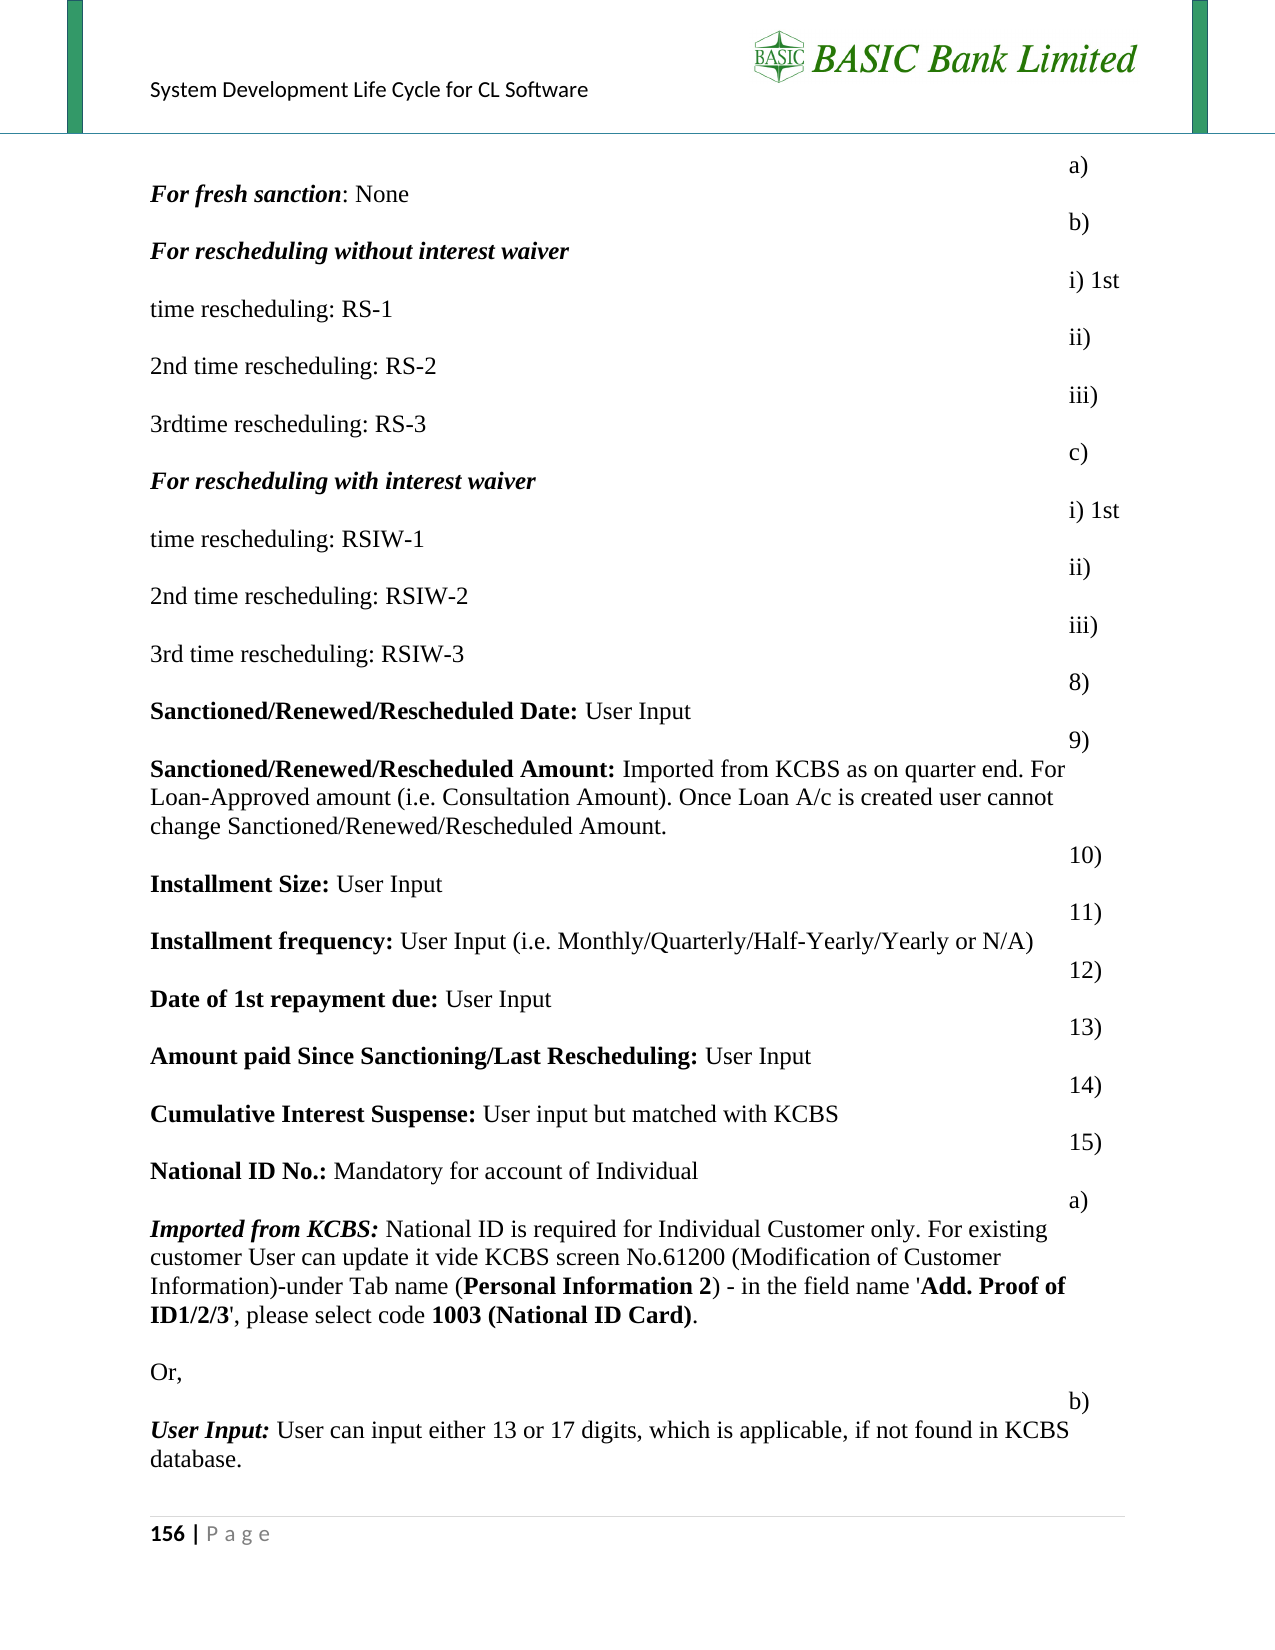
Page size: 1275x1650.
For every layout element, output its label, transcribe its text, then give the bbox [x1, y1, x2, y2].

list 8) Sanctioned/Renewed/Rescheduled Date: User Input [150, 667, 1125, 725]
list 14) Cumulative Interest Suspense: User input but matched with KCBS [150, 1070, 1125, 1127]
list 12) Date of 1st repayment due: User Input [150, 955, 1125, 1012]
list 9) Sanctioned/Renewed/Rescheduled Amount: Imported from KCBS as on quarter end. For Loan-Approved amount (i.e. Consultation Amount). Once Loan A/c is created user cannot change Sanctioned/Renewed/Rescheduled Amount. [150, 725, 1125, 840]
list a) Imported from KCBS: National ID is required for Individual Customer only. For existing customer User can update it vide KCBS screen No.61200 (Modification of Customer Information)-under Tab name (Personal Information 2) - in the field name 'Add. Proof of ID1/2/3', please select code 1003 (National ID Card). [150, 1185, 1125, 1329]
list a) For fresh sanction: None [150, 150, 1125, 207]
list i) 1st time rescheduling: RS-1 [150, 265, 1125, 322]
text Or, [150, 1357, 1125, 1386]
list 11) Installment frequency: User Input (i.e. Monthly/Quarterly/Half-Yearly/Yearly or N/A) [150, 897, 1125, 955]
list i) 1st time rescheduling: RSIW-1 [150, 495, 1125, 552]
list 13) Amount paid Since Sanctioning/Last Rescheduling: User Input [150, 1012, 1125, 1070]
list b) For rescheduling without interest waiver [150, 207, 1125, 265]
list iii) 3rdtime rescheduling: RS-3 [150, 380, 1125, 437]
picture [749, 29, 1140, 84]
list 15) National ID No.: Mandatory for account of Individual [150, 1127, 1125, 1185]
list 10) Installment Size: User Input [150, 840, 1125, 897]
list iii) 3rd time rescheduling: RSIW-3 [150, 610, 1125, 667]
list b) User Input: User can input either 13 or 17 digits, which is applicable, if not found in KCBS database. [150, 1386, 1125, 1472]
list ii) 2nd time rescheduling: RSIW-2 [150, 552, 1125, 610]
list ii) 2nd time rescheduling: RS-2 [150, 322, 1125, 380]
list c) For rescheduling with interest waiver [150, 437, 1125, 495]
